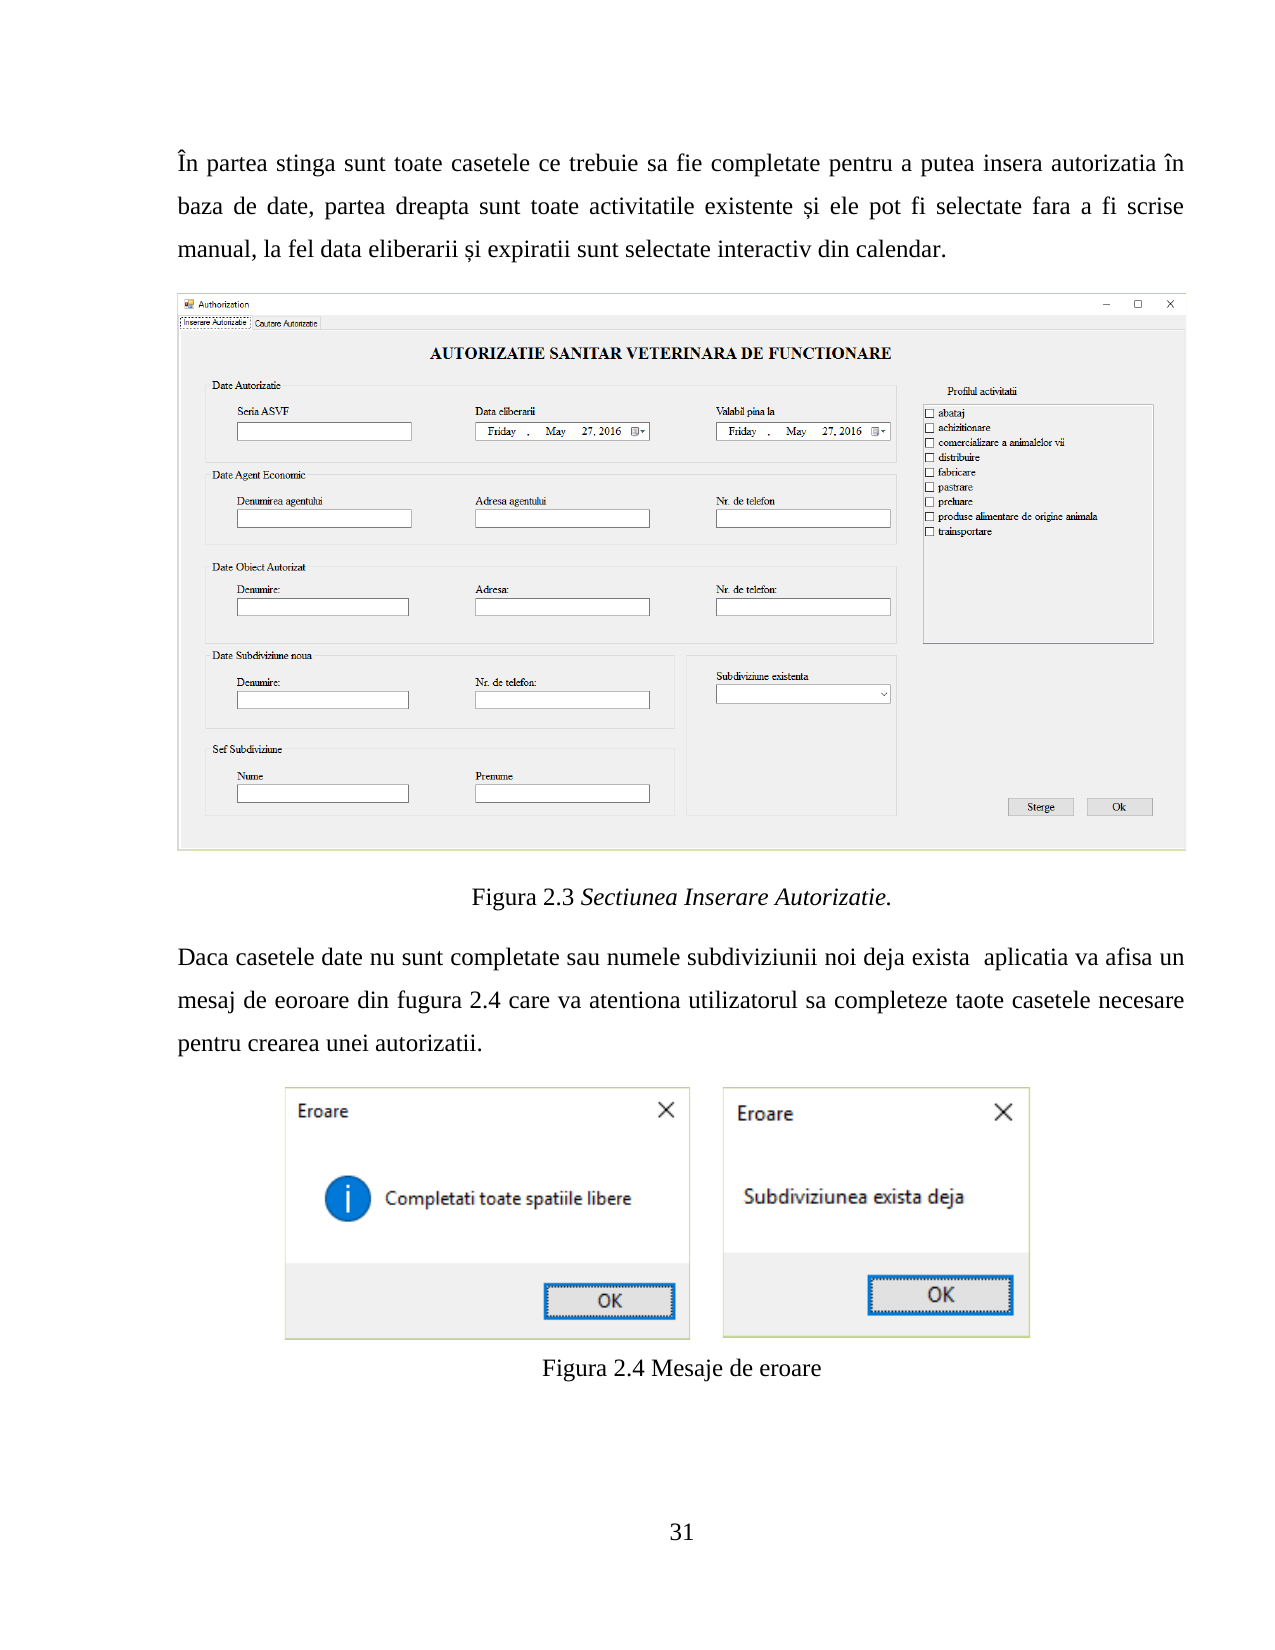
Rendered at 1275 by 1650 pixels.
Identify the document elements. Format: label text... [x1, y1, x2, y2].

picture [284, 1087, 691, 1340]
picture [177, 293, 1187, 851]
text În partea stinga sunt toate casetele ce trebuie sa fie completate pentru a putea insera autorizatia în baza de date, partea dreapta sunt toate activitatile existente și ele pot fi selectate fara a fi scrise manual, la fel data eliberarii și expiratii sunt selectate interactiv din calendar. [177, 148, 1186, 263]
picture [722, 1087, 1031, 1338]
table_header [712, 1088, 1198, 1353]
table_header [166, 1088, 712, 1353]
text Figura 2.3 Sectiunea Inserare Autorizatie. [177, 882, 1186, 911]
text Figura 2.4 Mesaje de eroare [177, 1353, 1186, 1381]
text Daca casetele date nu sunt completate sau numele subdiviziunii noi deja exista aplicatia va afisa un mesaj de eoroare din fugura 2.4 care va atentiona utilizatorul sa completeze taote casetele necesare pentru crearea unei autorizatii. [177, 942, 1186, 1057]
